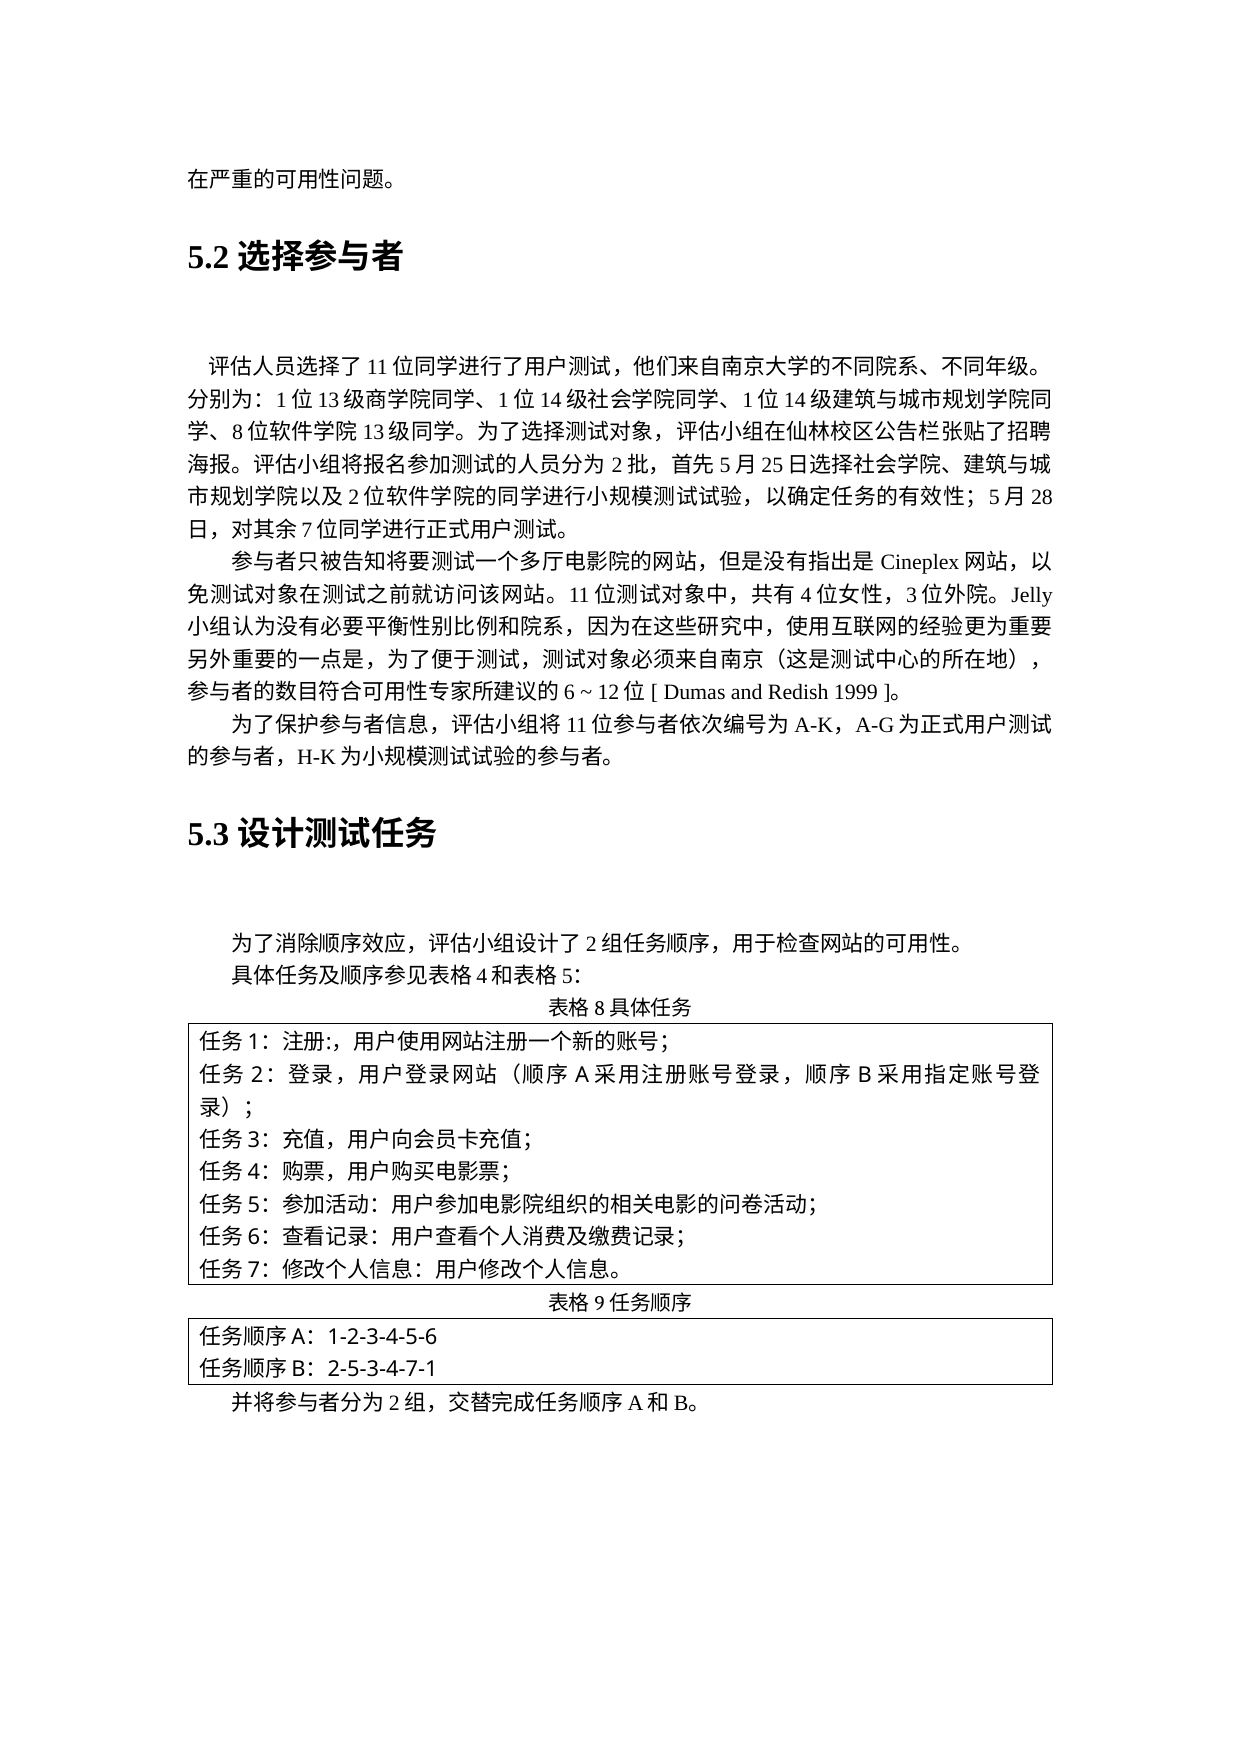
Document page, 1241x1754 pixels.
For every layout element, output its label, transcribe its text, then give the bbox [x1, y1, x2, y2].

text 表格 9 任务顺序 [187, 1285, 1053, 1318]
text 为了消除顺序效应，评估小组设计了2组任务顺序，用于检查网站的可用性。 [187, 926, 1053, 958]
text 并将参与者分为2组，交替完成任务顺序A和B。 [187, 1385, 1053, 1417]
table_header 任务1：注册:，用户使用网站注册一个新的账号； 任务2：登录，用户登录网站（顺序A采用注册账号登录，顺序B采用指定账号登录）； 任务3：充值，用户向会员卡充值； 任务4：购票，用户购买电影票； 任务5：参加活动：用户参加电影院组织的相关电影的问卷活动； 任务6：查看记录：用户查看个人消费及缴费记录； 任务7：修改个人信息：用户修改个人信息。 [189, 1024, 1052, 1284]
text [187, 162, 1053, 194]
text 参与者只被告知将要测试一个多厅电影院的网站，但是没有指出是Cineplex网站，以免测试对象在测试之前就访问该网站。11位测试对象中，共有4位女性，3位外院。Jelly小组认为没有必要平衡性别比例和院系，因为在这些研究中，使用互联网的经验更为重要。另外重要的一点是，为了便于测试，测试对象必须来自南京（这是测试中心的所在地），参与者的数目符合可用性专家所建议的6 ~ 12位 [ Dumas and Redish 1999 ]。 [187, 544, 1053, 706]
table_header 任务顺序A：1-2-3-4-5-6 任务顺序B：2-5-3-4-7-1 [189, 1319, 1052, 1384]
text 表格 8 具体任务 [187, 991, 1053, 1023]
subtitle 5.3 设计测试任务 [187, 798, 1053, 863]
text 为了保护参与者信息，评估小组将11位参与者依次编号为A-K，A-G为正式用户测试的参与者，H-K为小规模测试试验的参与者。 [187, 706, 1053, 771]
text 具体任务及顺序参见表格4和表格5： [187, 958, 1053, 991]
subtitle 5.2 选择参与者 [187, 222, 1053, 287]
text 评估人员选择了11位同学进行了用户测试，他们来自南京大学的不同院系、不同年级。分别为：1位13级商学院同学、1位14级社会学院同学、1位14级建筑与城市规划学院同学、8位软件学院13级同学。为了选择测试对象，评估小组在仙林校区公告栏张贴了招聘海报。评估小组将报名参加测试的人员分为2批，首先5月25日选择社会学院、建筑与城市规划学院以及2位软件学院的同学进行小规模测试试验，以确定任务的有效性；5月28日，对其余7位同学进行正式用户测试。 [187, 349, 1053, 544]
